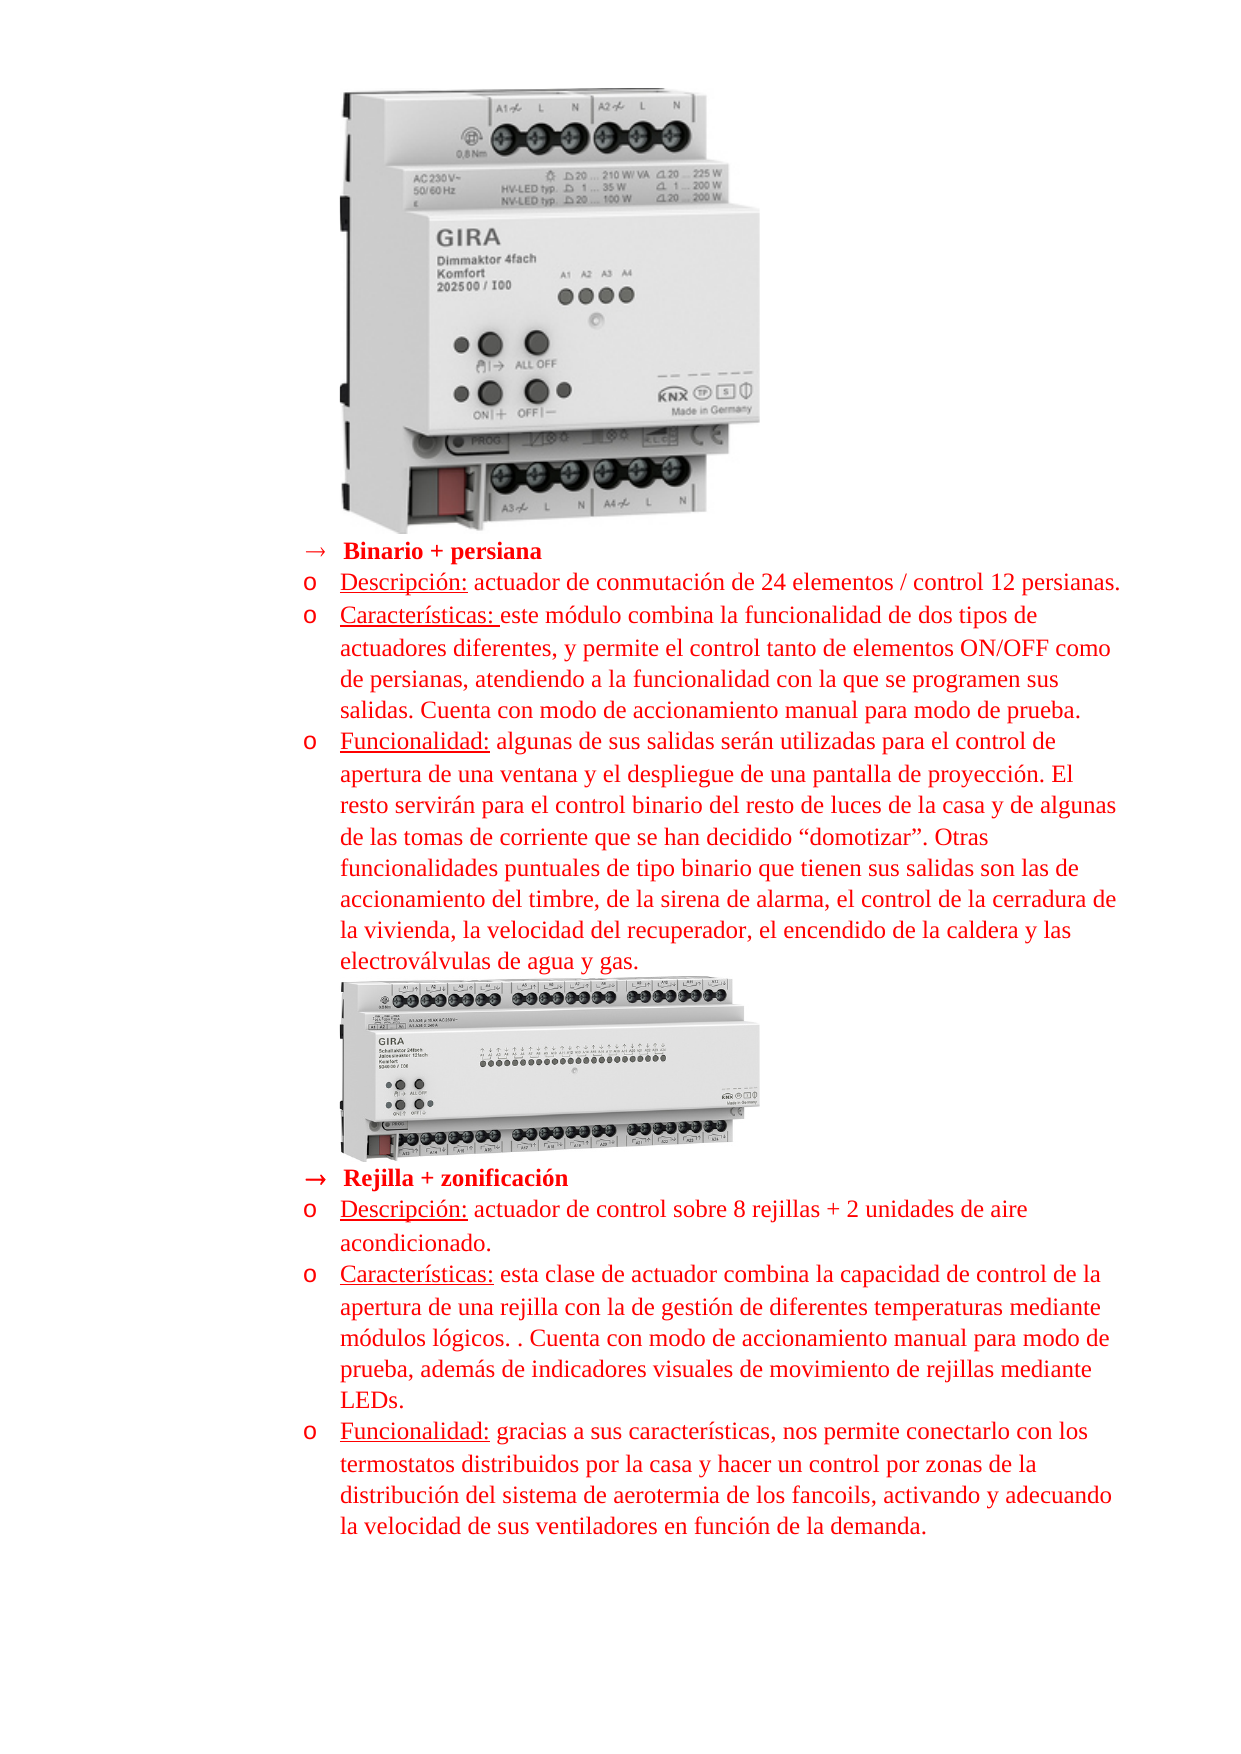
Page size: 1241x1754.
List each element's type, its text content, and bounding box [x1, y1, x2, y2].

picture [339, 976, 760, 1162]
picture [339, 88, 760, 534]
list Rejilla + zonificación [306, 1163, 1122, 1192]
list Funcionalidad: algunas de sus salidas serán utilizadas para el control de apertura de una ventana y el despliegue de una pantalla de proyección. El resto servirán para el control binario del resto de luces de la casa y de algunas de las tomas de corriente que se han decidido “domotizar”. Otras funcionalidades puntuales de tipo binario que tienen sus salidas son las de accionamiento del timbre, de la sirena de alarma, el control de la cerradura de la vivienda, la velocidad del recuperador, el encendido de la caldera y las electroválvulas de agua y gas. [302, 726, 1122, 974]
list Funcionalidad: gracias a sus características, nos permite conectarlo con los termostatos distribuidos por la casa y hacer un control por zonas de la distribución del sistema de aerotermia de los fancoils, activando y adecuando la velocidad de sus ventiladores en función de la demanda. [302, 1416, 1122, 1540]
list Binario + persiana [306, 536, 1122, 564]
list Características: este módulo combina la funcionalidad de dos tipos de actuadores diferentes, y permite el control tanto de elementos ON/OFF como de persianas, atendiendo a la funcionalidad con la que se programen sus salidas. Cuenta con modo de accionamiento manual para modo de prueba. [302, 600, 1122, 724]
list Descripción: actuador de conmutación de 24 elementos / control 12 persianas. [302, 567, 1122, 598]
list Descripción: actuador de control sobre 8 rejillas + 2 unidades de aire acondicionado. [302, 1194, 1122, 1256]
list Características: esta clase de actuador combina la capacidad de control de la apertura de una rejilla con la de gestión de diferentes temperaturas mediante módulos lógicos. . Cuenta con modo de accionamiento manual para modo de prueba, además de indicadores visuales de movimiento de rejillas mediante LEDs. [302, 1259, 1122, 1414]
